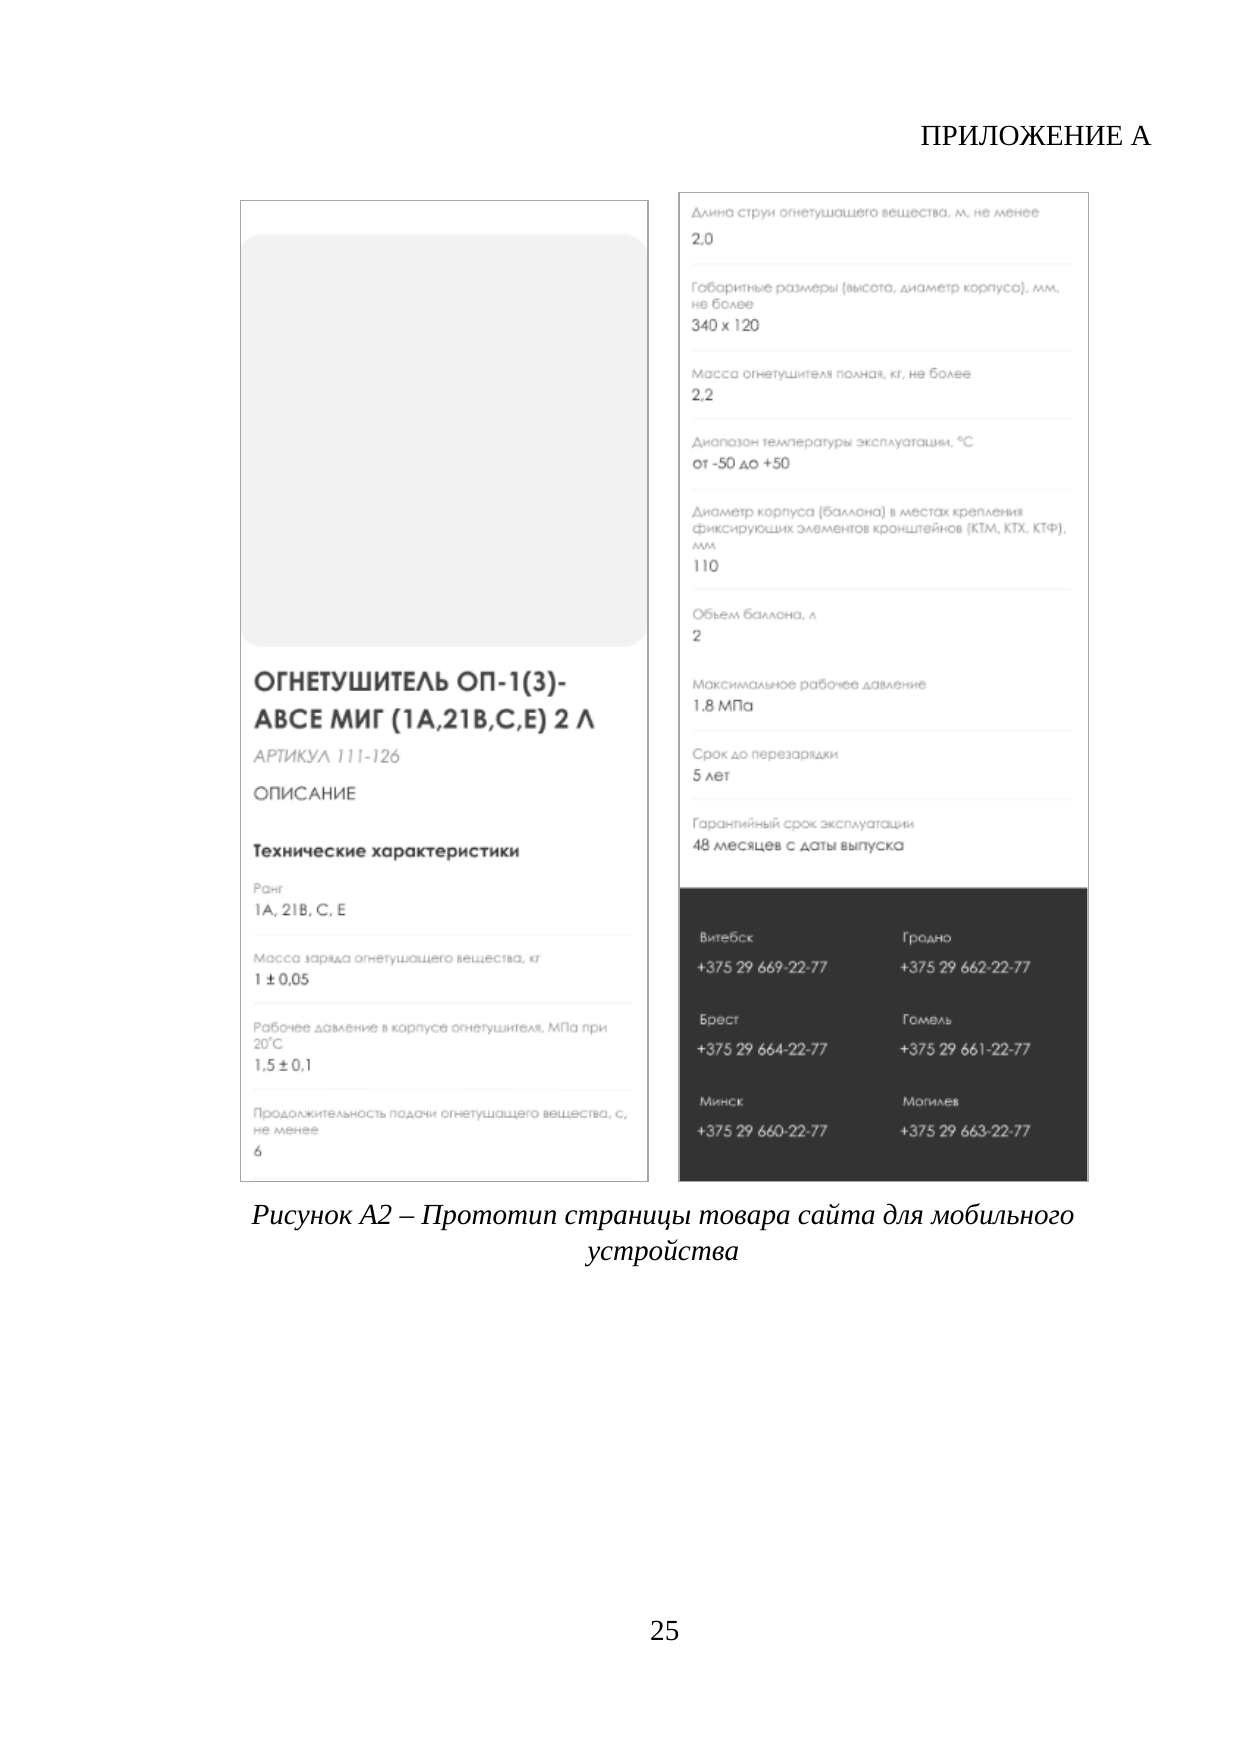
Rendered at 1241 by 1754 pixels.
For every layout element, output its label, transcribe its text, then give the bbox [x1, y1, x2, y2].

picture [241, 201, 647, 1181]
picture [680, 193, 1088, 1181]
text ПРИЛОЖЕНИЕ А [177, 118, 1152, 152]
text Рисунок А2 – Прототип страницы товара сайта для мобильного устройства [177, 1197, 1152, 1267]
